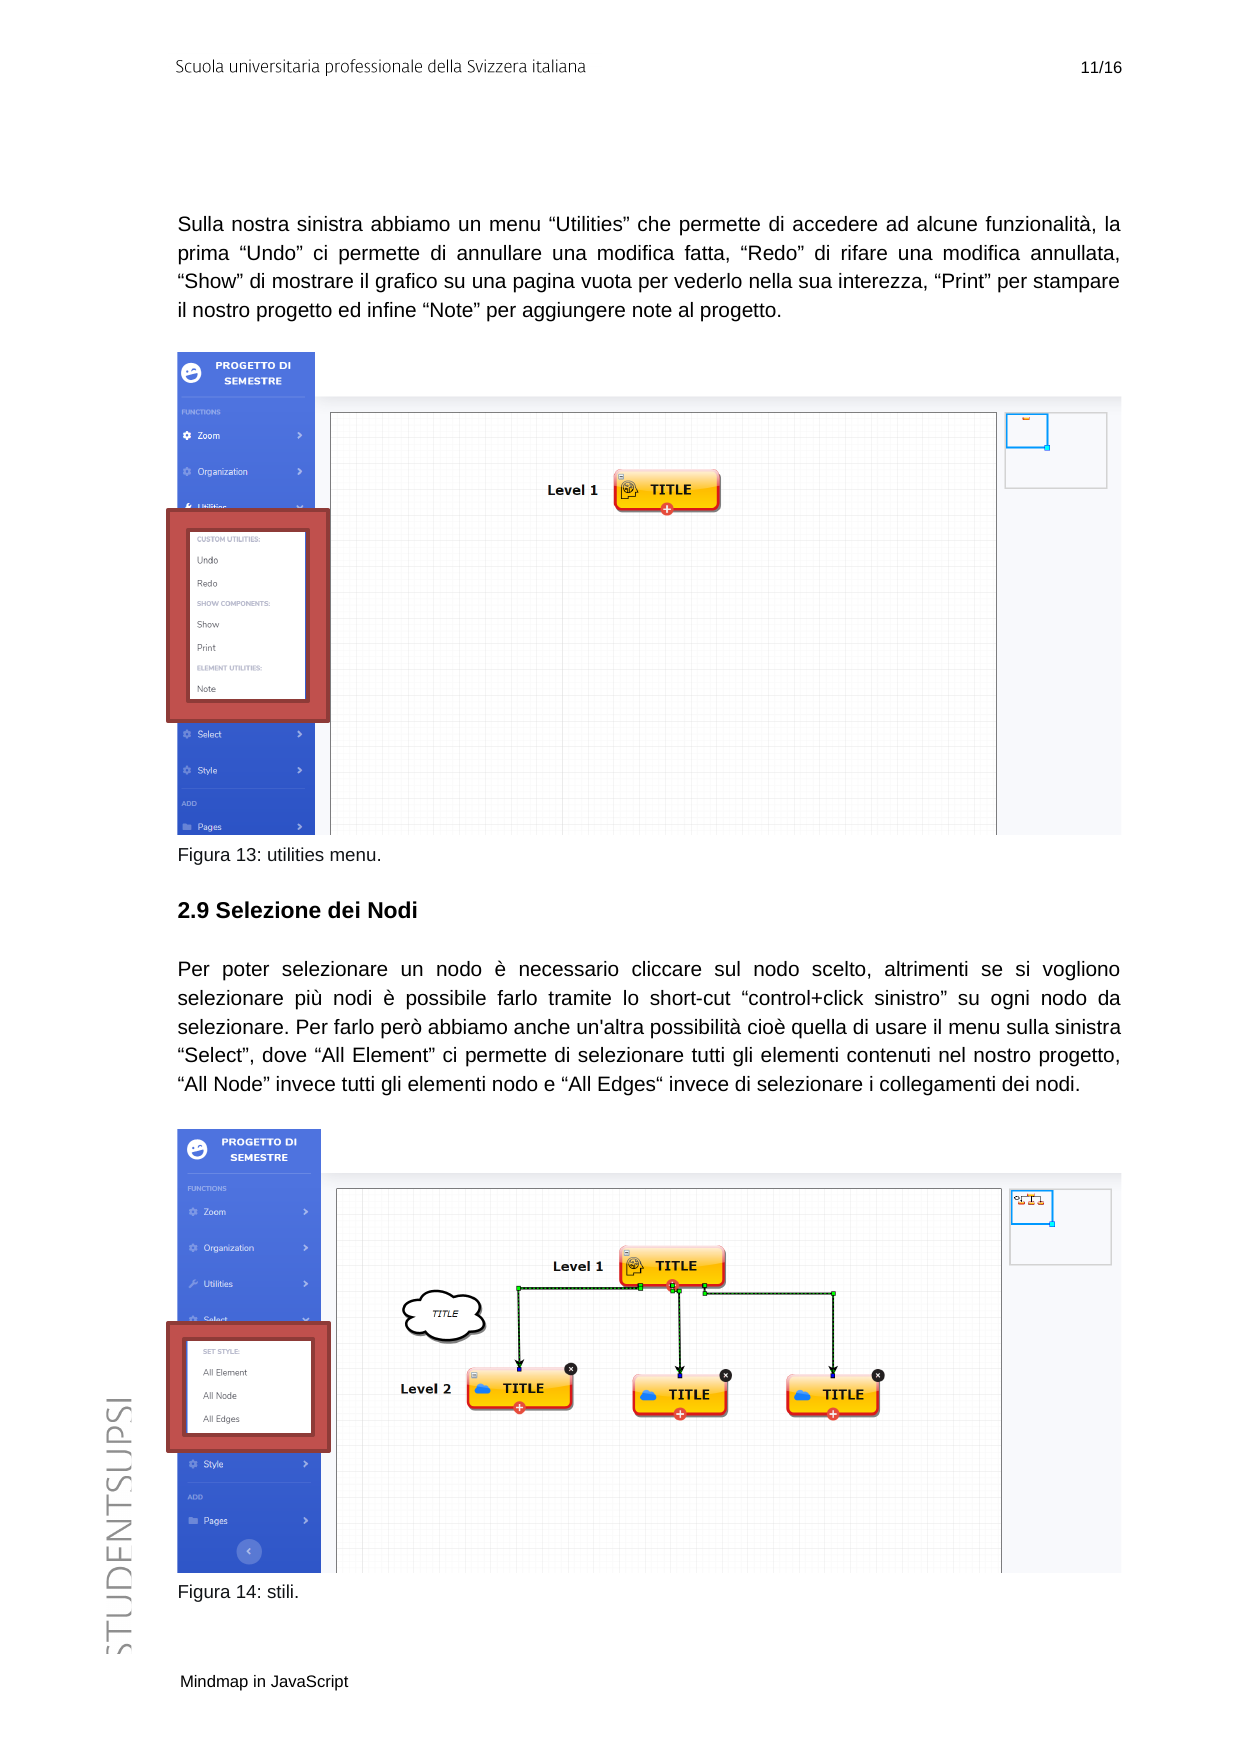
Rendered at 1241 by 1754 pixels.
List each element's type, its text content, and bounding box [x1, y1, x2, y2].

picture [177, 352, 1122, 835]
text Figura 14: stili. [177, 1581, 1122, 1603]
picture [186, 1341, 311, 1433]
picture [190, 532, 306, 699]
picture [106, 1399, 132, 1654]
picture [177, 1129, 1122, 1573]
text Figura 13: utilities menu. [177, 843, 1122, 865]
text Sulla nostra sinistra abbiamo un menu “Utilities” che permette di accedere ad alcune funzionalità, la prima “Undo” ci permette di annullare una modifica fatta, “Redo” di rifare una modifica annullata, “Show” di mostrare il grafico su una pagina vuota per vederlo nella sua interezza, “Print” per stampare il nostro progetto ed infine “Note” per aggiungere note al progetto. [177, 212, 1122, 322]
picture [168, 53, 602, 80]
text Per poter selezionare un nodo è necessario cliccare sul nodo scelto, altrimenti se si vogliono selezionare più nodi è possibile farlo tramite lo short-cut “control+click sinistro” su ogni nodo da selezionare. Per farlo però abbiamo anche un'altra possibilità cioè quella di usare il menu sulla sinistra “Select”, dove “All Element” ci permette di selezionare tutti gli elementi contenuti nel nostro progetto, “All Node” invece tutti gli elementi nodo e “All Edges“ invece di selezionare i collegamenti dei nodi. [177, 957, 1122, 1096]
text 2.9 Selezione dei Nodi [177, 897, 1122, 923]
